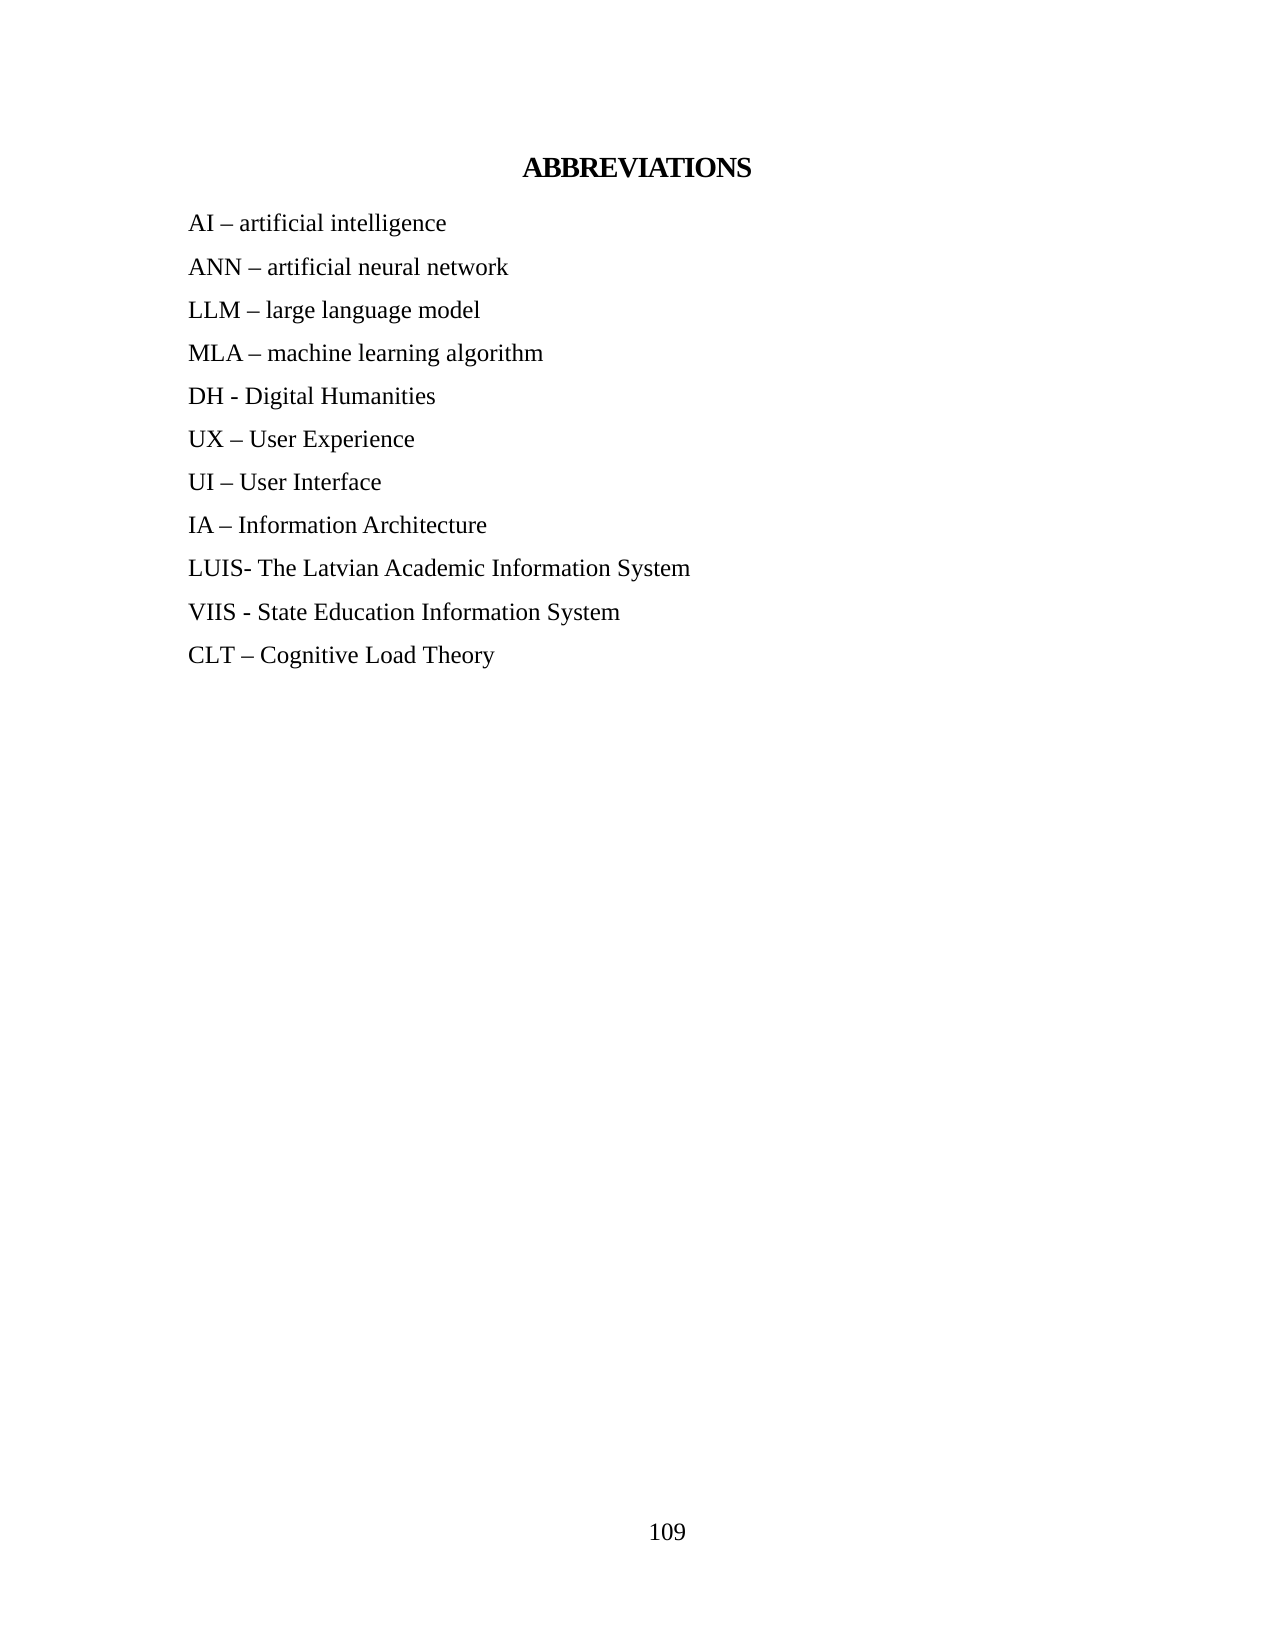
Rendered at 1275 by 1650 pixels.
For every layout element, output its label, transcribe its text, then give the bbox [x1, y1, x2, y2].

text UI – User Interface [188, 467, 1087, 496]
text ANN – artificial neural network [188, 252, 1087, 280]
text UX – User Experience [188, 424, 1087, 453]
text LUIS- The Latvian Academic Information System [188, 553, 1087, 582]
title ABBREVIATIONS [188, 150, 1087, 183]
text IA – Information Architecture [188, 510, 1087, 539]
text MLA – machine learning algorithm [188, 338, 1087, 367]
text VIIS - State Education Information System [188, 597, 1087, 625]
text AI – artificial intelligence [188, 208, 1087, 237]
text DH - Digital Humanities [188, 381, 1087, 410]
text CLT – Cognitive Load Theory [188, 640, 1087, 668]
text LLM – large language model [188, 295, 1087, 323]
